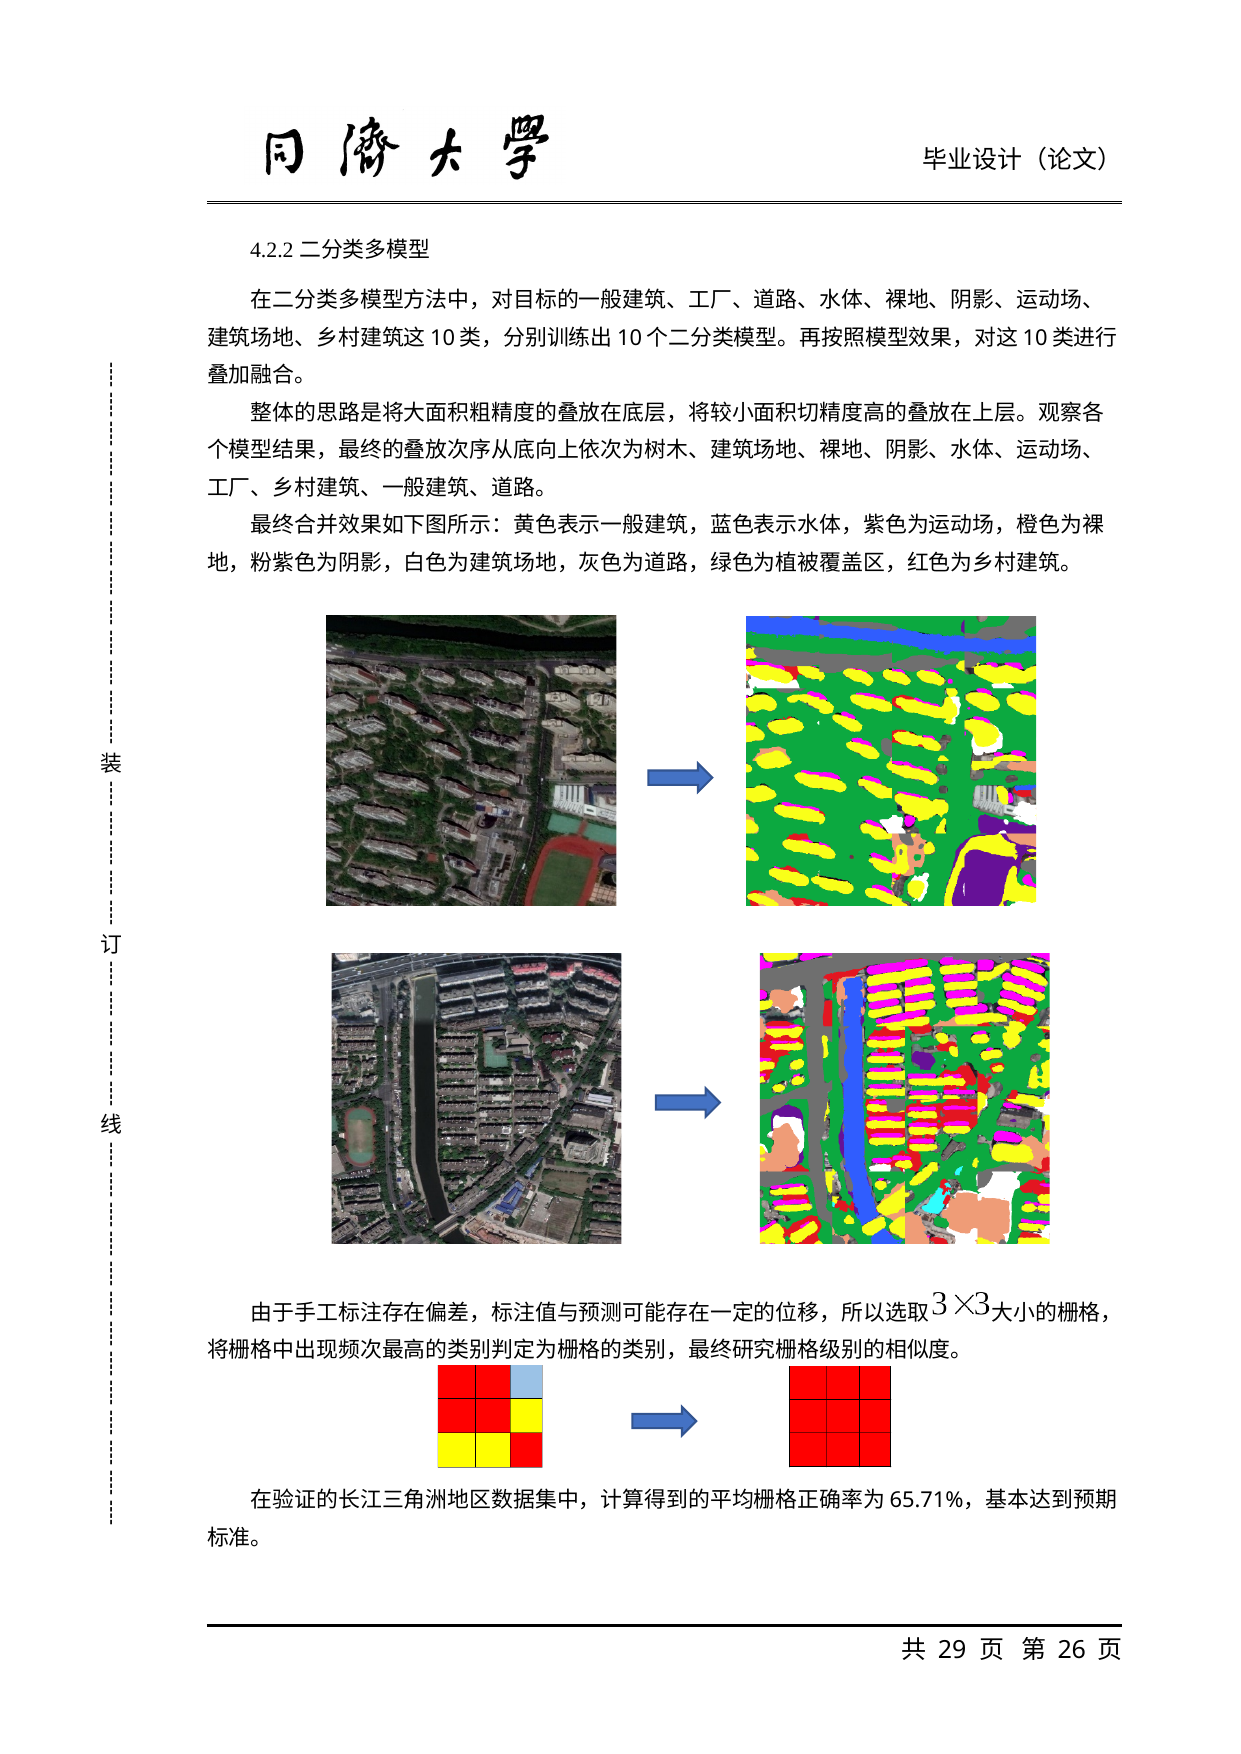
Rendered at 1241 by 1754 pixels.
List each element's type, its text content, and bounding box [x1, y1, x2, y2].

picture [788, 1366, 892, 1468]
picture [759, 953, 1050, 1244]
picture [244, 106, 567, 185]
text 在验证的长江三角洲地区数据集中，计算得到的平均栅格正确率为65.71%，基本达到预期标准。 [207, 1478, 1122, 1553]
subtitle 4.2.2 二分类多模型 [207, 228, 1122, 265]
picture [331, 953, 622, 1244]
picture [326, 615, 617, 906]
text 由于手工标注存在偏差，标注值与预测可能存在一定的位移，所以选取大小的栅格，将栅格中出现频次最高的类别判定为栅格的类别，最终研究栅格级别的相似度。 [207, 1290, 1122, 1365]
picture [437, 1365, 543, 1468]
text 最终合并效果如下图所示：黄色表示一般建筑，蓝色表示水体，紫色为运动场，橙色为裸地，粉紫色为阴影，白色为建筑场地，灰色为道路，绿色为植被覆盖区，红色为乡村建筑。 [207, 503, 1122, 578]
picture [746, 616, 1037, 906]
text 在二分类多模型方法中，对目标的一般建筑、工厂、道路、水体、裸地、阴影、运动场、建筑场地、乡村建筑这10类，分别训练出10个二分类模型。再按照模型效果，对这10类进行叠加融合。 [207, 278, 1122, 390]
text 整体的思路是将大面积粗精度的叠放在底层，将较小面积切精度高的叠放在上层。观察各个模型结果，最终的叠放次序从底向上依次为树木、建筑场地、裸地、阴影、水体、运动场、工厂、乡村建筑、一般建筑、道路。 [207, 390, 1122, 503]
